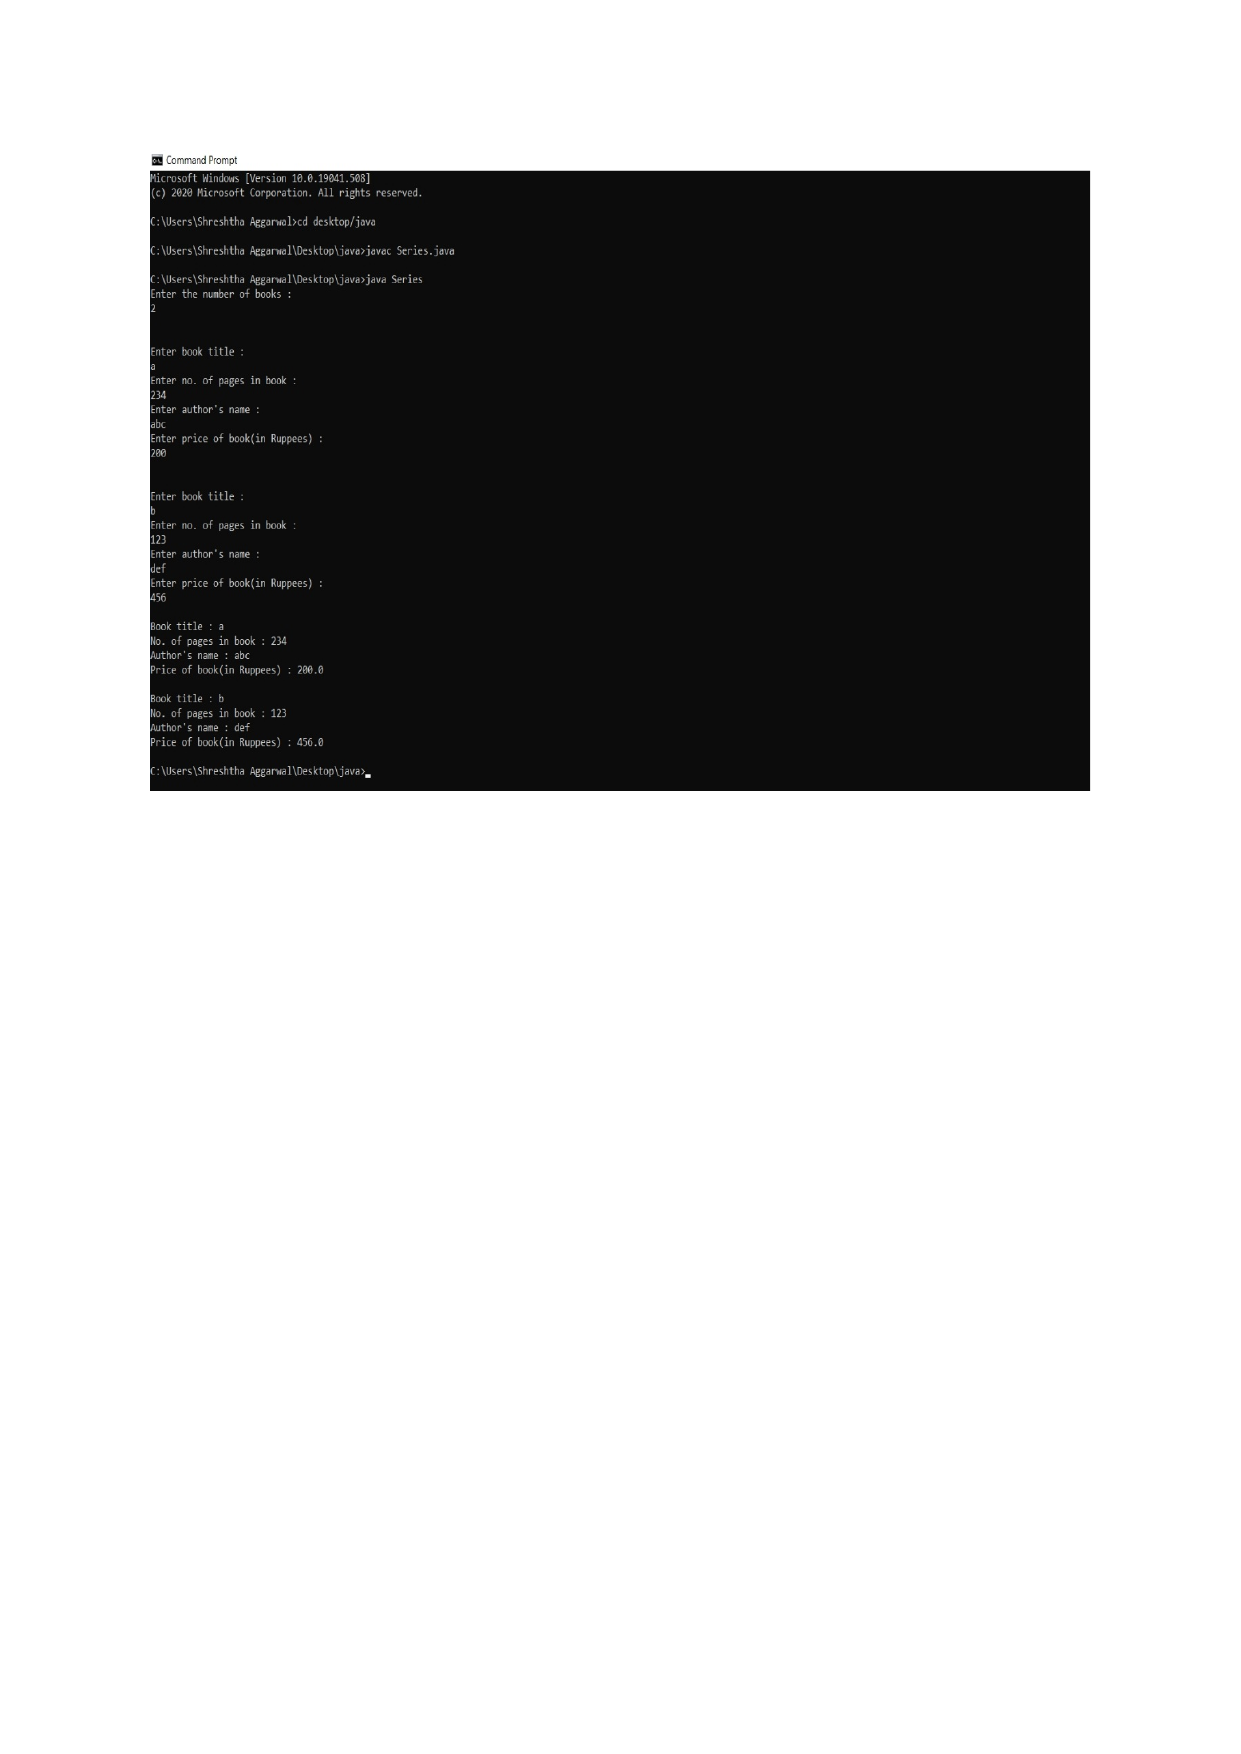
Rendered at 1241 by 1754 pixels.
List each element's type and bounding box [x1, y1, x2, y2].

picture [150, 150, 1091, 791]
